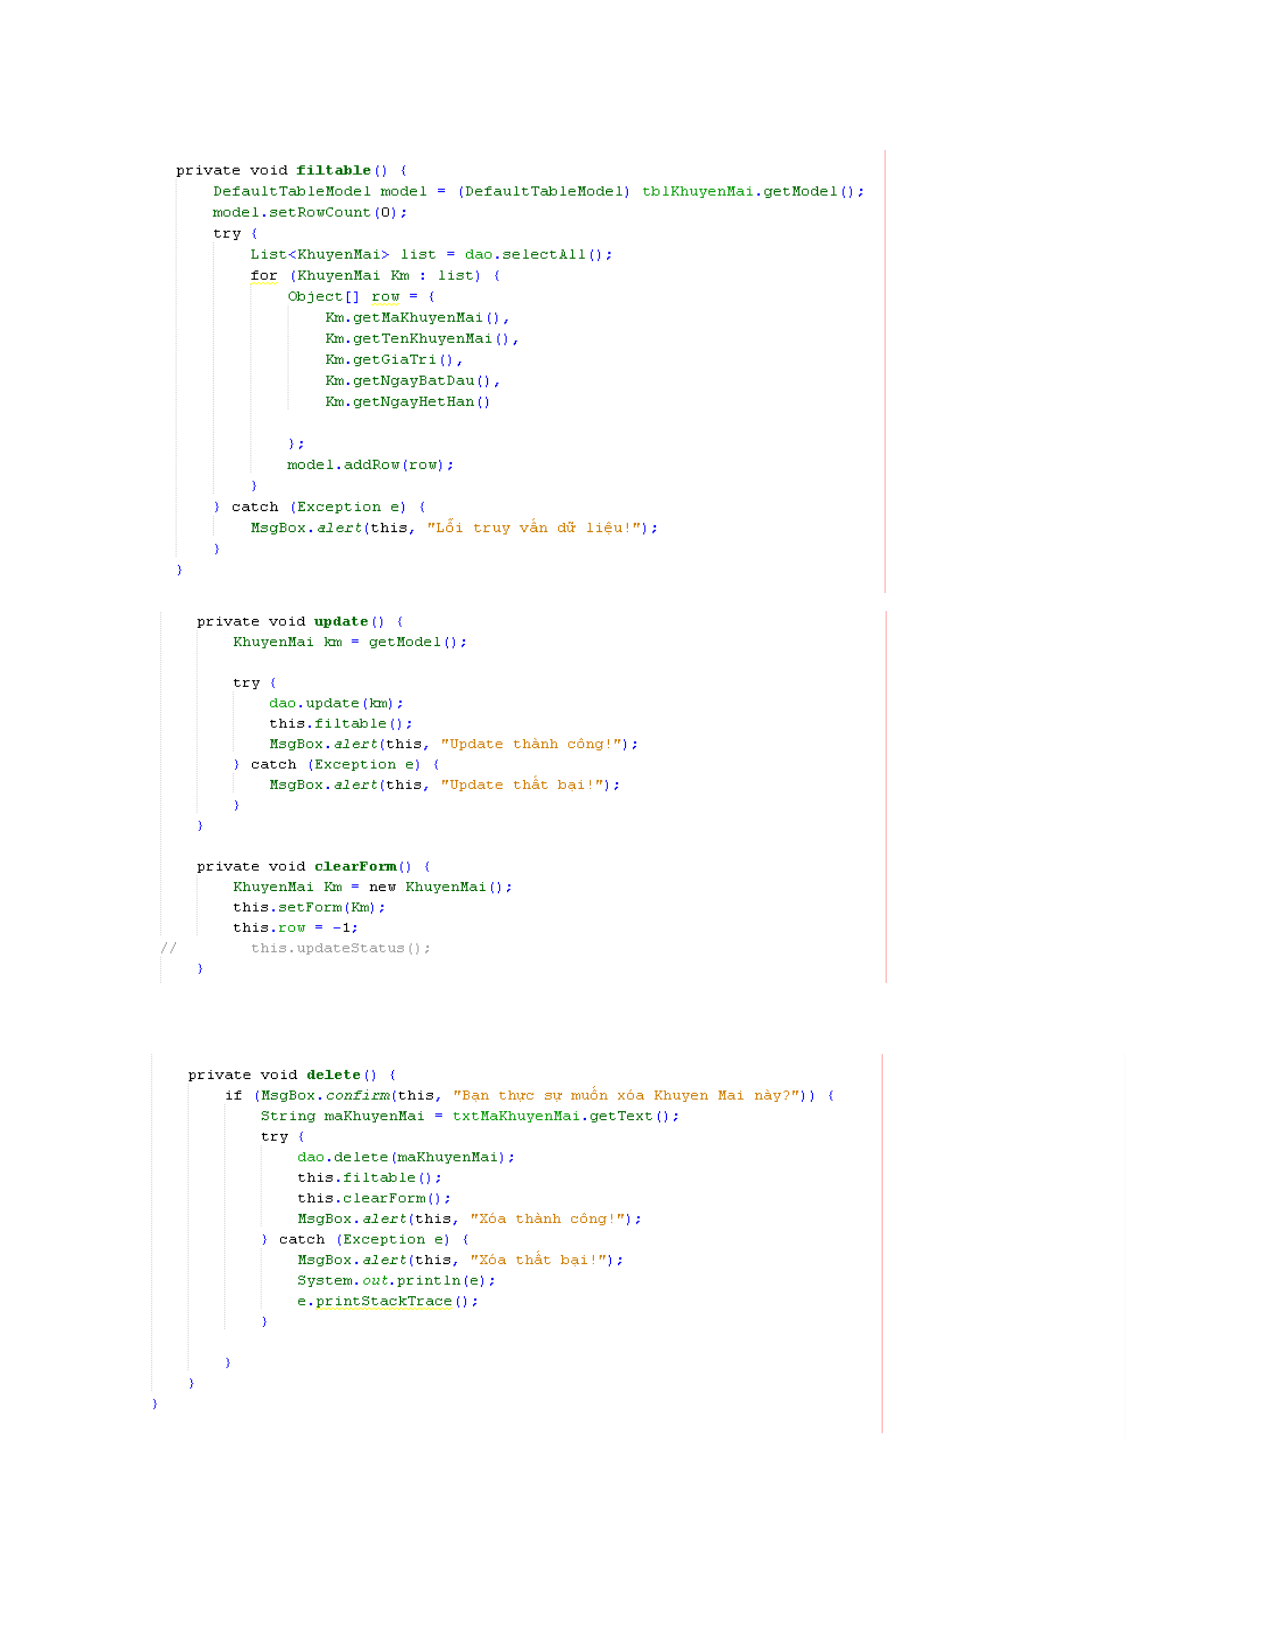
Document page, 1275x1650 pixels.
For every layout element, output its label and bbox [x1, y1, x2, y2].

picture [150, 1054, 1125, 1439]
picture [150, 611, 1125, 983]
picture [150, 150, 1125, 593]
